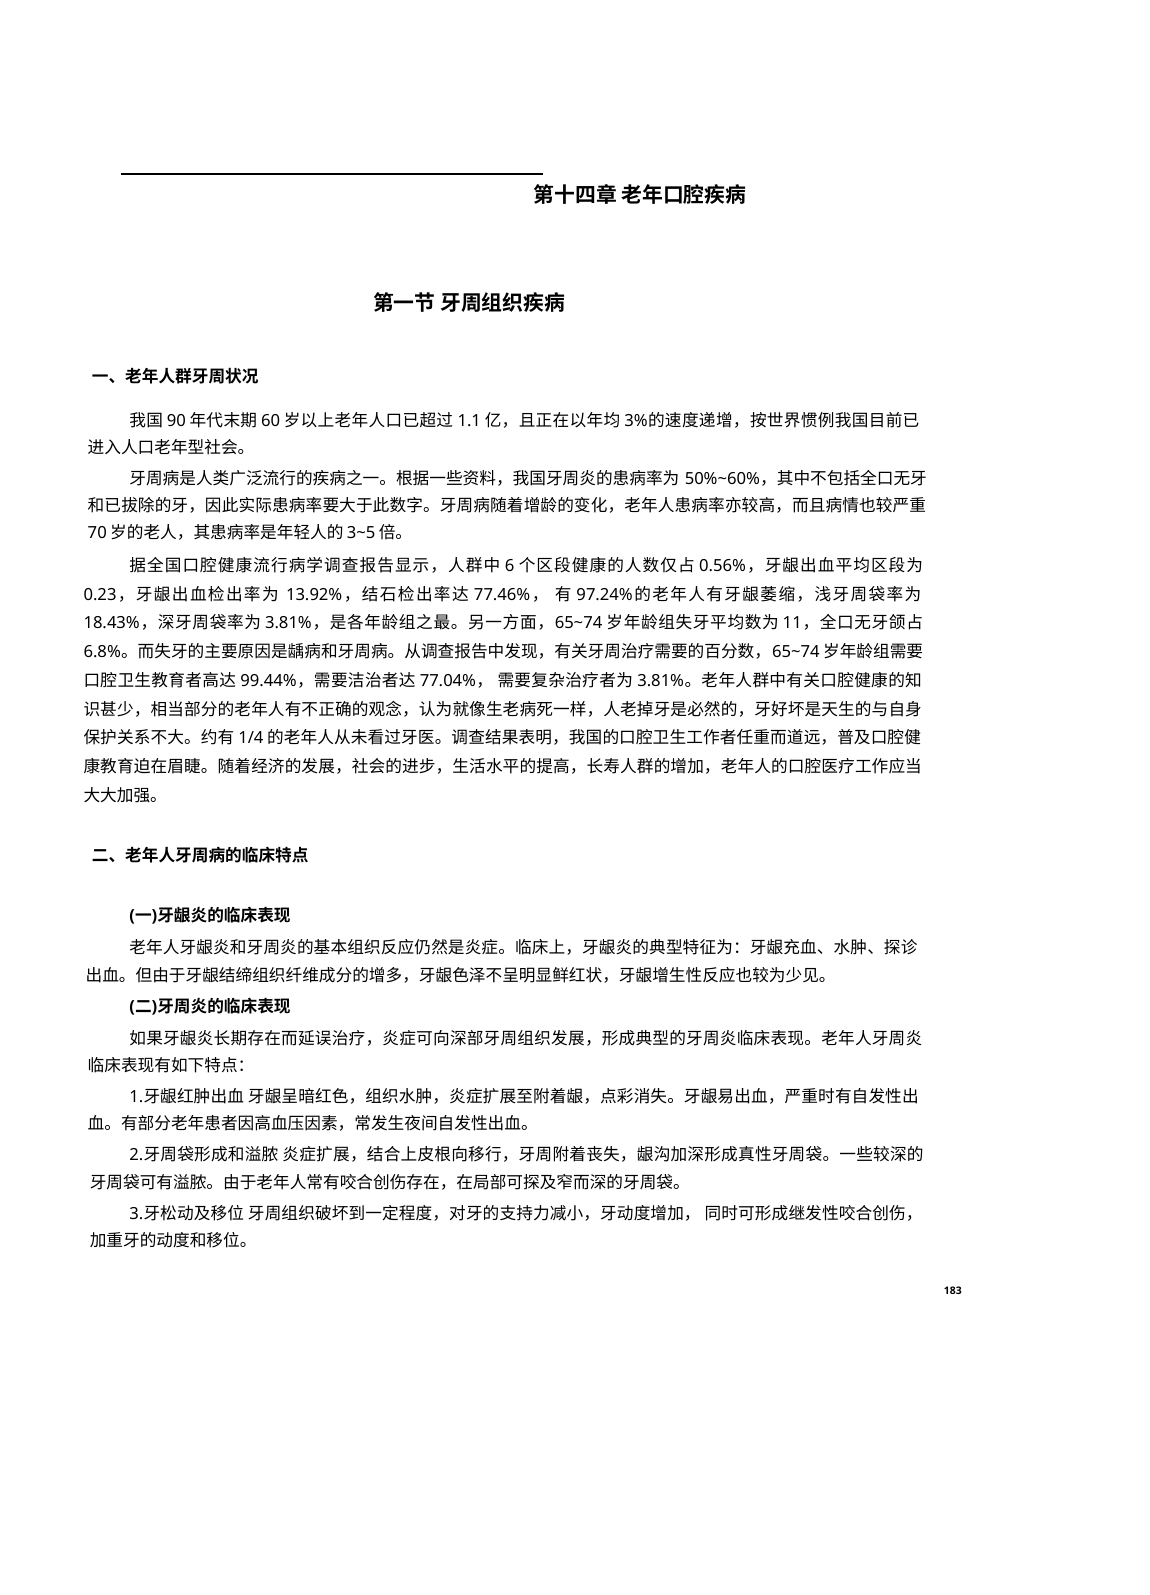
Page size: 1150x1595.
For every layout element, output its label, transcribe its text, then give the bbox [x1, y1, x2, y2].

text 如果牙龈炎长期存在而延误治疗，炎症可向深部牙周组织发展，形成典型的牙周炎临床表现。老年人牙周炎临床表现有如下特点： [87, 1022, 923, 1076]
text 老年人牙龈炎和牙周炎的基本组织反应仍然是炎症。临床上，牙龈炎的典型特征为：牙龈充血、水肿、探诊出血。但由于牙龈结缔组织纤维成分的增多，牙龈色泽不呈明显鲜红状，牙龈增生性反应也较为少见。 [85, 931, 921, 986]
text 1.牙龈红肿出血 牙龈呈暗红色，组织水肿，炎症扩展至附着龈，点彩消失。牙龈易出血，严重时有自发性出血。有部分老年患者因高血压因素，常发生夜间自发性出血。 [87, 1080, 923, 1134]
text 183 [944, 1281, 1067, 1297]
text 2.牙周袋形成和溢脓 炎症扩展，结合上皮根向移行，牙周附着丧失，龈沟加深形成真性牙周袋。一些较深的牙周袋可有溢脓。由于老年人常有咬合创伤存在，在局部可探及窄而深的牙周袋。 [89, 1136, 925, 1193]
text 第十四章 老年口腔疾病 [533, 175, 1067, 208]
text 一、老年人群牙周状况 [92, 362, 1067, 387]
text 3.牙松动及移位 牙周组织破坏到一定程度，对牙的支持力减小，牙动度增加， 同时可形成继发性咬合创伤，加重牙的动度和移位。 [89, 1197, 923, 1252]
text 二、老年人牙周病的临床特点 [92, 841, 1067, 866]
text 据全国口腔健康流行病学调查报告显示，人群中6个区段健康的人数仅占0.56%，牙龈出血平均区段为0.23，牙龈出血检出率为 13.92%，结石检出率达77.46%， 有97.24%的老年人有牙龈萎缩，浅牙周袋率为18.43%，深牙周袋率为3.81%，是各年龄组之最。另一方面，65~74岁年龄组失牙平均数为11，全口无牙颌占6.8%。而失牙的主要原因是龋病和牙周病。从调查报告中发现，有关牙周治疗需要的百分数，65~74岁年龄组需要口腔卫生教育者高达99.44%，需要洁治者达77.04%， 需要复杂治疗者为3.81%。老年人群中有关口腔健康的知识甚少，相当部分的老年人有不正确的观念，认为就像生老病死一样，人老掉牙是必然的，牙好坏是天生的与自身保护关系不大。约有1/4的老年人从未看过牙医。调查结果表明，我国的口腔卫生工作者任重而道远，普及口腔健康教育迫在眉睫。随着经济的发展，社会的进步，生活水平的提高，长寿人群的增加，老年人的口腔医疗工作应当大大加强。 [83, 548, 923, 806]
text 第一节 牙周组织疾病 [373, 283, 1067, 317]
text (一)牙龈炎的临床表现 [129, 902, 1067, 927]
text 牙周病是人类广泛流行的疾病之一。根据一些资料，我国牙周炎的患病率为50%~60%，其中不包括全口无牙和已拔除的牙，因此实际患病率要大于此数字。牙周病随着增龄的变化，老年人患病率亦较高，而且病情也较严重，70岁的老人，其患病率是年轻人的3~5倍。 [87, 462, 927, 544]
text (二)牙周炎的临床表现 [129, 993, 1067, 1018]
text 我国90年代末期60岁以上老年人口已超过1.1亿，且正在以年均3%的速度递增，按世界惯例我国目前已进入人口老年型社会。 [87, 404, 921, 458]
